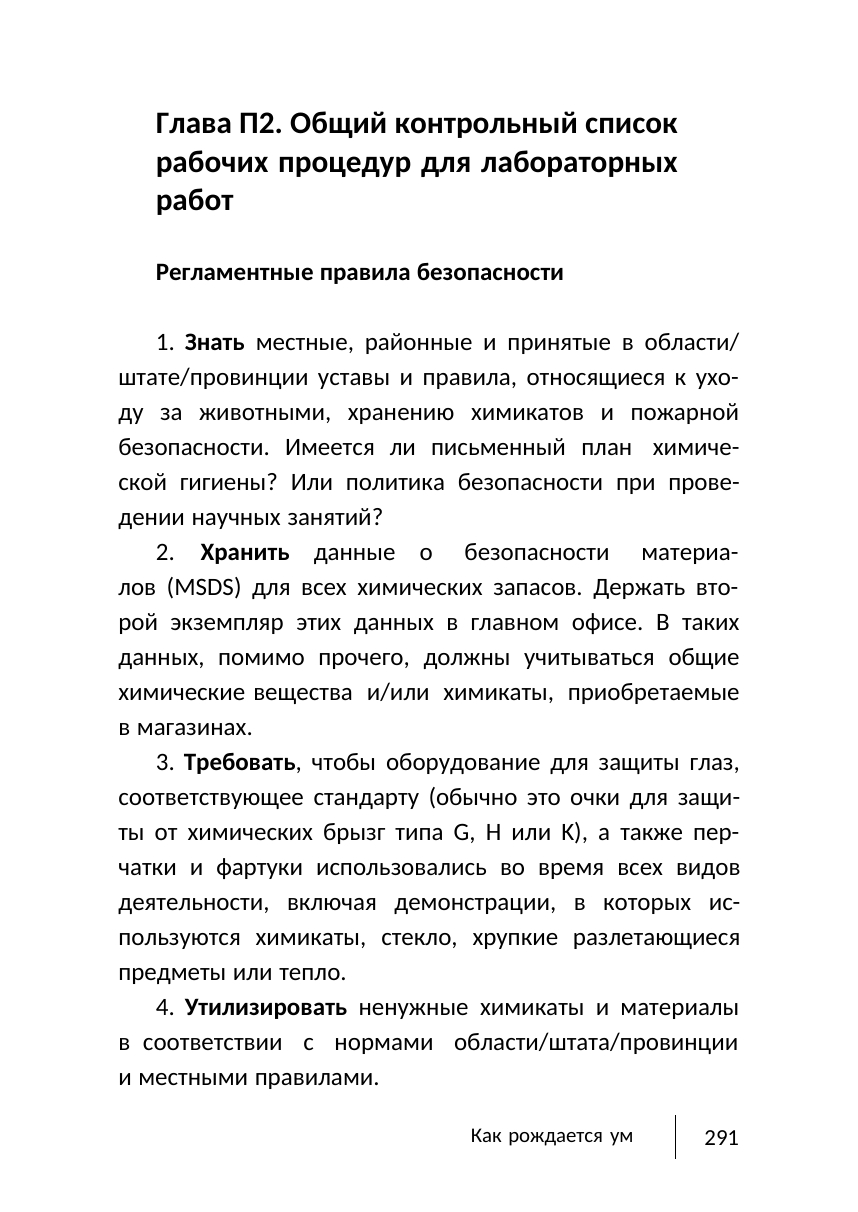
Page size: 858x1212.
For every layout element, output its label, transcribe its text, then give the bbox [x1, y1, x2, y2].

list Требовать, чтобы оборудование для защиты глаз, соответствующее стандарту (обычно это очки для защи- ты от химических брызг типа G, H или K), а также пер- чатки и фартуки использовались во время всех видов деятельности, включая демонстрации, в которых ис- пользуются химикаты, стекло, хрупкие разлетающиеся предметы или тепло. [118, 746, 741, 987]
list Утилизировать ненужные химикаты и материалы в соответствии с нормами области/штата/провинции и местными правилами. [118, 991, 739, 1092]
subtitle Регламентные правила безопасности [156, 256, 751, 287]
list Хранить данные о безопасности материа- лов (MSDS) для всех химических запасов. Держать вто- рой экземпляр этих данных в главном офисе. В таких данных, помимо прочего, должны учитываться общие химические вещества и/или химикаты, приобретаемые в магазинах. [118, 536, 739, 742]
subtitle Глава П2. Общий контрольный список рабочих процедур для лабораторных работ [156, 103, 678, 218]
list Знать местные, районные и принятые в области/ штате/провинции уставы и правила, относящиеся к ухо- ду за животными, хранению химикатов и пожарной безопасности. Имеется ли письменный план химиче- ской гигиены? Или политика безопасности при прове- дении научных занятий? [118, 326, 739, 532]
